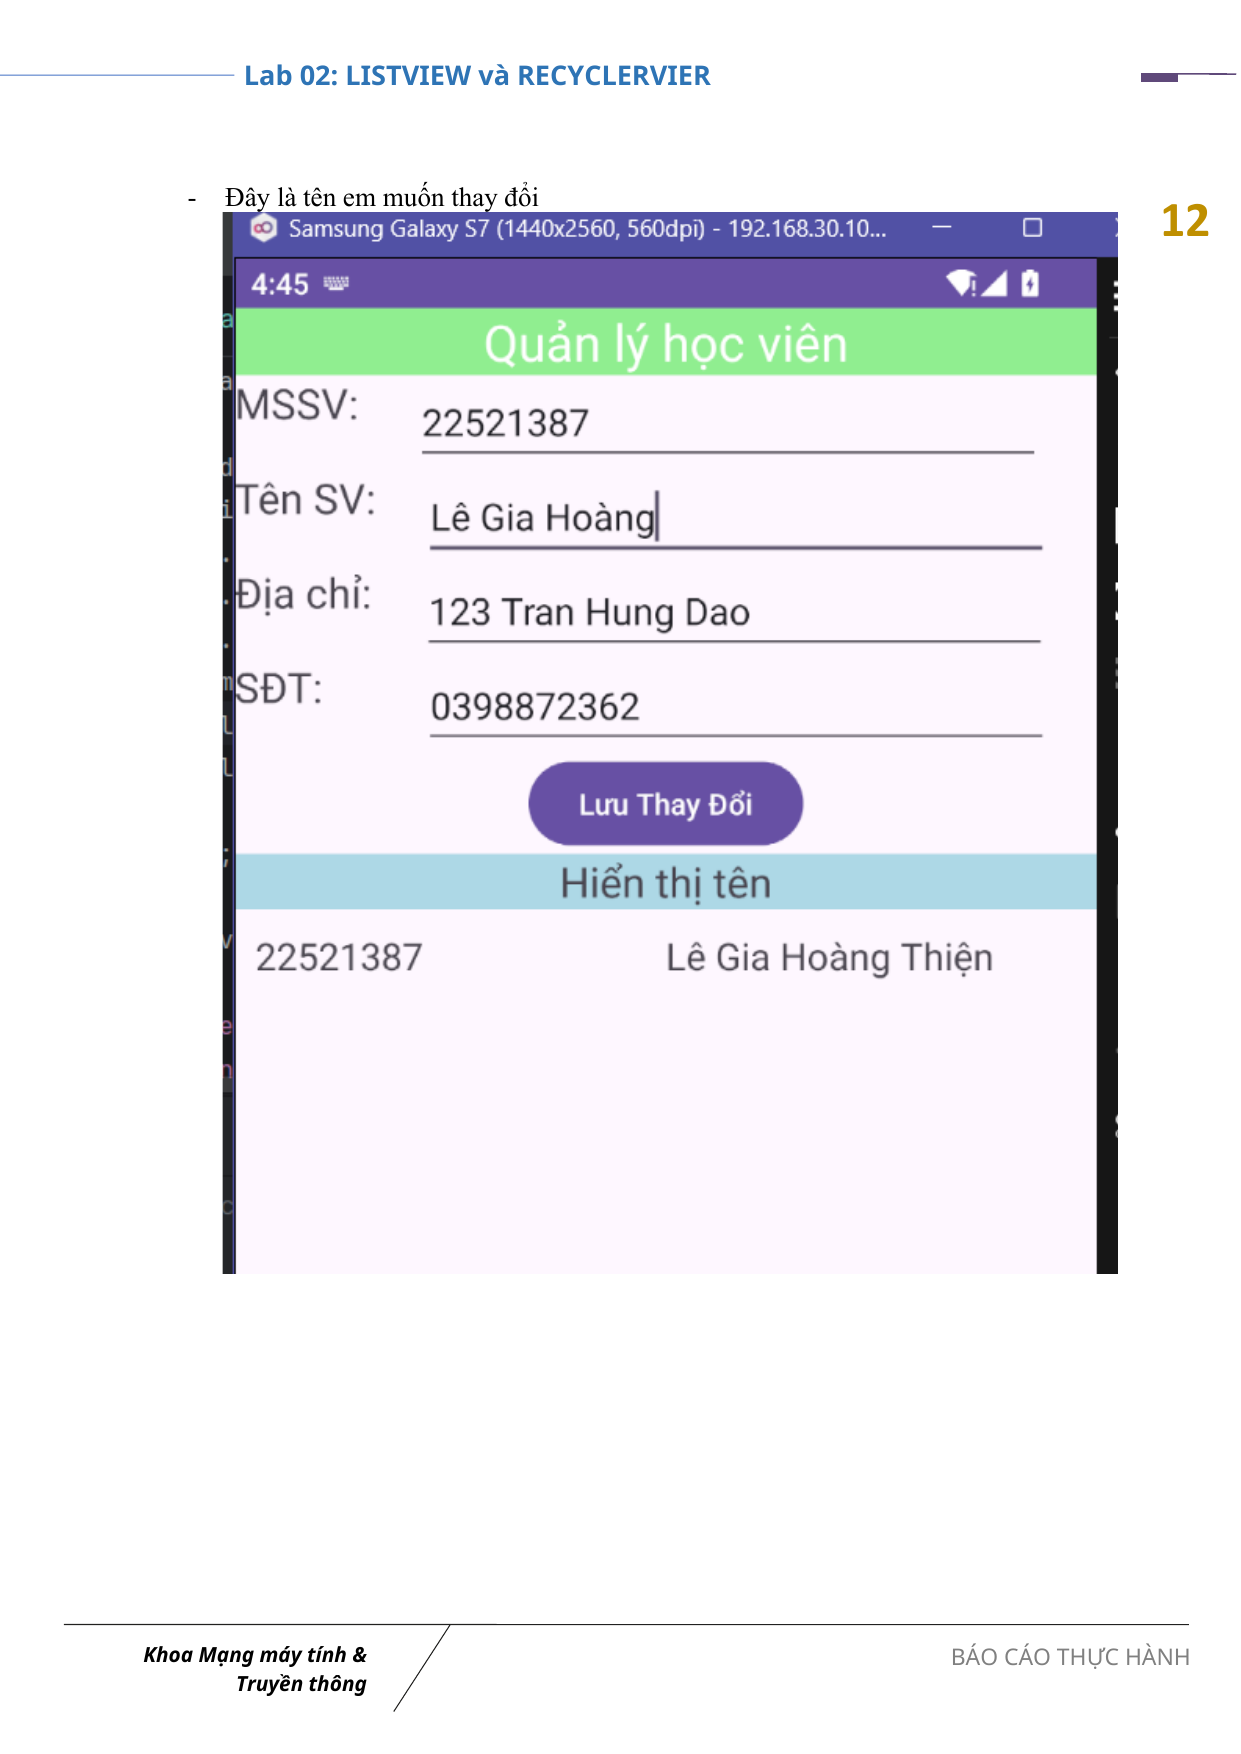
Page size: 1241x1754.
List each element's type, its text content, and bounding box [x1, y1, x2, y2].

list Đây là tên em muốn thay đổi [187, 181, 1153, 212]
picture [222, 212, 1118, 1274]
